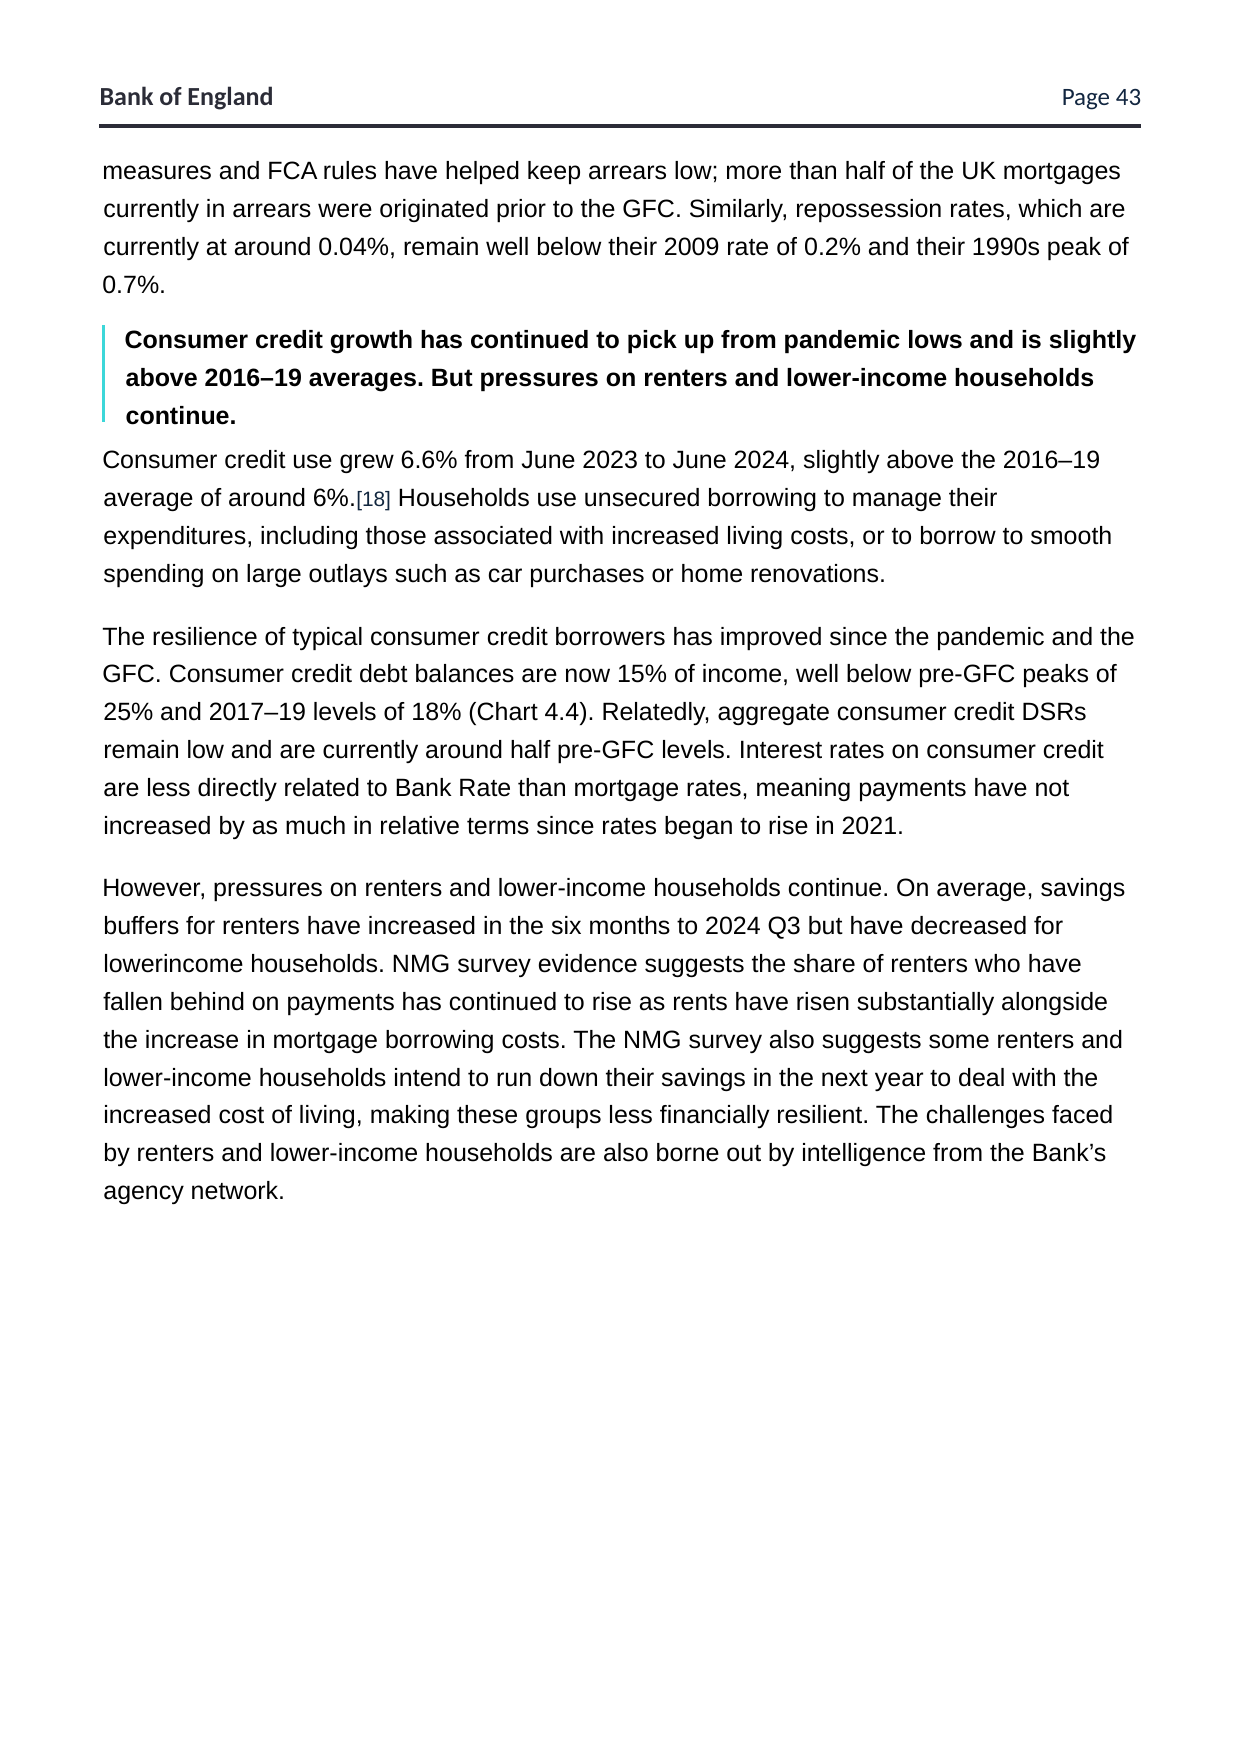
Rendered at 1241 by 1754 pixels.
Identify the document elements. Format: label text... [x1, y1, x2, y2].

text measures and FCA rules have helped keep arrears low; more than half of the UK mortgages currently in arrears were originated prior to the GFC. Similarly, repossession rates, which are currently at around 0.04%, remain well below their 2009 rate of 0.2% and their 1990s peak of [102, 156, 1140, 261]
text However, pressures on renters and lower-income households continue. On average, savings buffers for renters have increased in the six months to 2024 Q3 but have decreased for lowerincome households. NMG survey evidence suggests the share of renters who have fallen behind on payments has continued to rise as rents have risen substantially alongside the increase in mortgage borrowing costs. The NMG survey also suggests some renters and lower-income households intend to run down their savings in the next year to deal with the increased cost of living, making these groups less financially resilient. The challenges faced by renters and lower-income households are also borne out by intelligence from the Bank’s agency network. [102, 873, 1140, 1205]
text GFC. Consumer credit debt balances are now 15% of income, well below pre-GFC peaks of 25% and 2017–19 levels of 18% (Chart 4.4). Relatedly, aggregate consumer credit DSRs remain low and are currently around half pre-GFC levels. Interest rates on consumer credit are less directly related to Bank Rate than mortgage rates, meaning payments have not increased by as much in relative terms since rates began to rise in 2021. [102, 659, 1140, 839]
text The resilience of typical consumer credit borrowers has improved since the pandemic and the [102, 621, 1140, 650]
text Consumer credit growth has continued to pick up from pandemic lows and is slightly above 2016–19 averages. But pressures on renters and lower-income households continue. [102, 326, 1140, 429]
text Consumer credit use grew 6.6% from June 2023 to June 2024, slightly above the 2016–19 average of around 6%.[18] Households use unsecured borrowing to manage their expenditures, including those associated with increased living costs, or to borrow to smooth spending on large outlays such as car purchases or home renovations. [102, 445, 1140, 588]
text 0.7%. [102, 270, 1140, 299]
